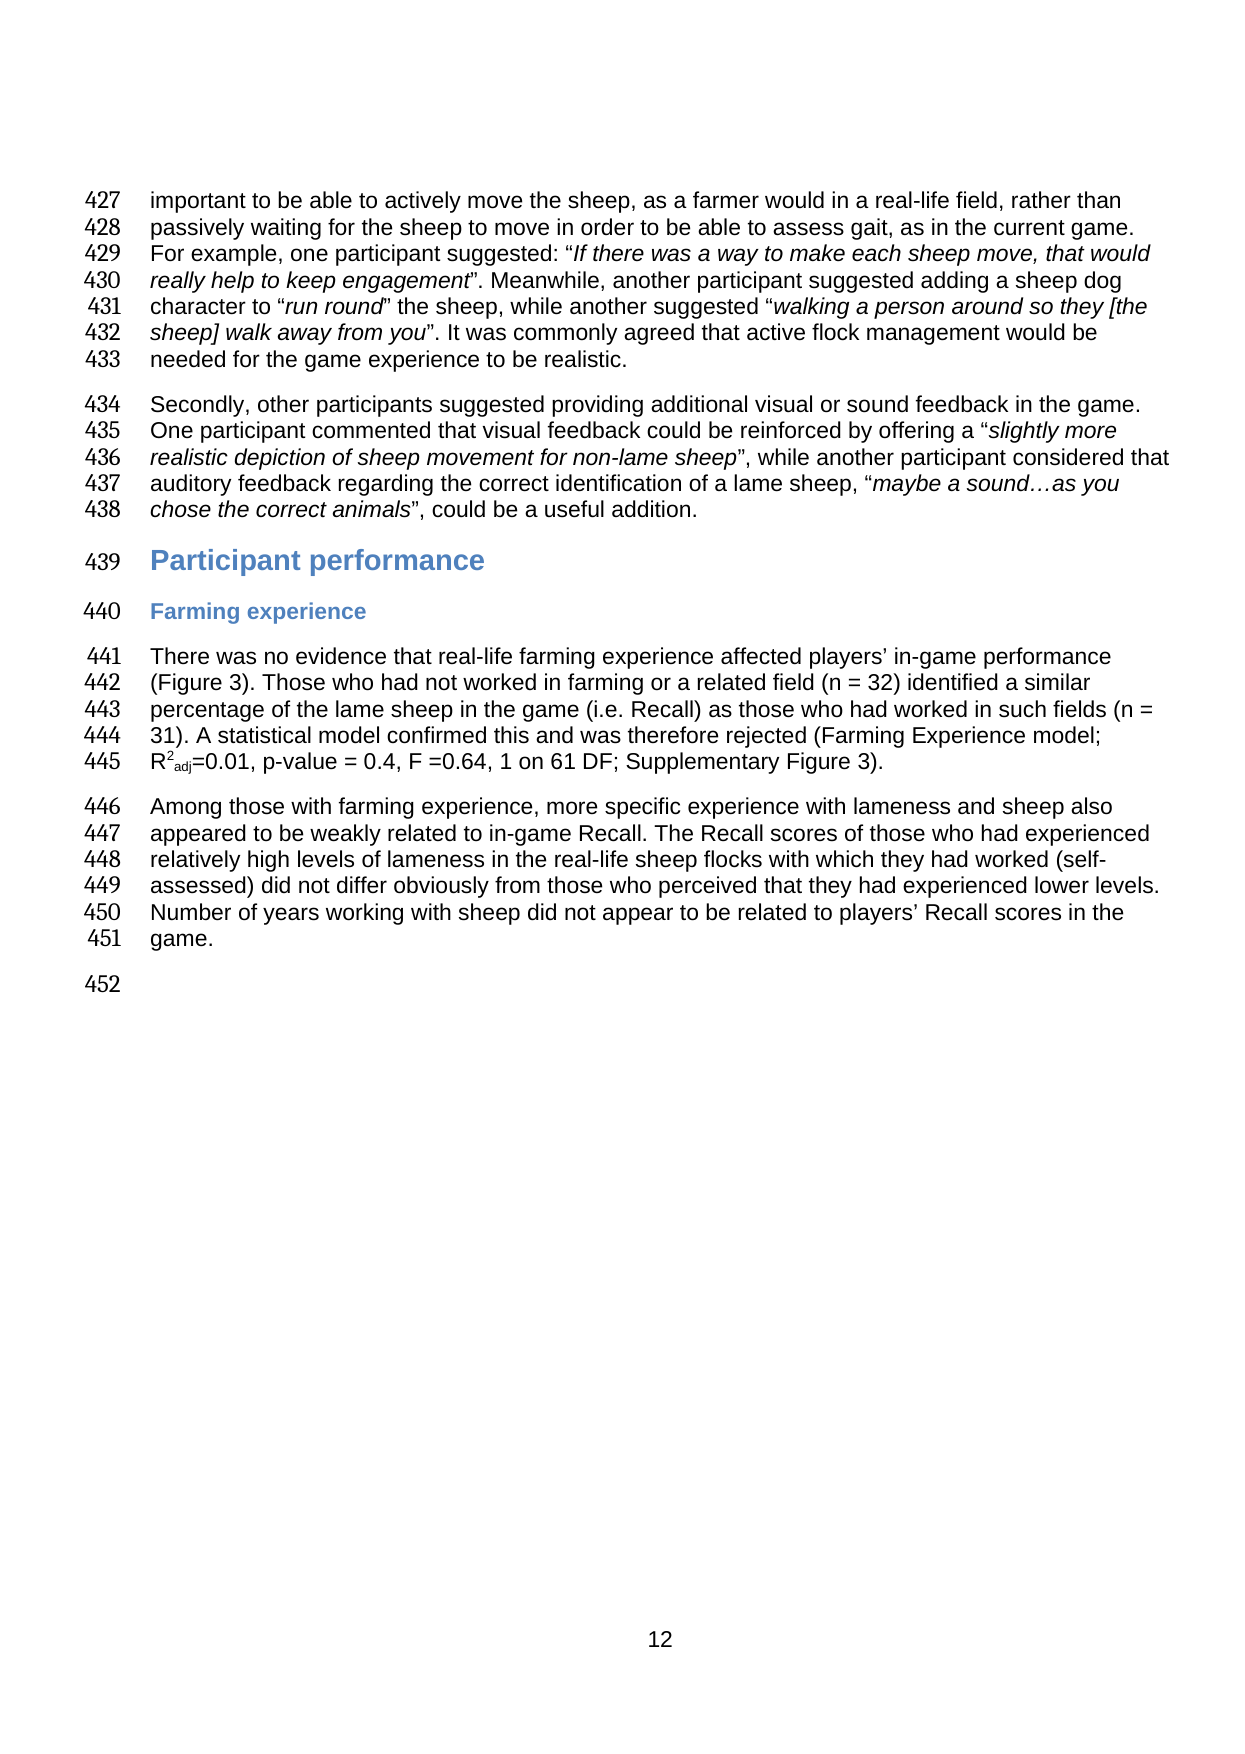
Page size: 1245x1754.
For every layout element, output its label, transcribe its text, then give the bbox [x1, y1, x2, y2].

subtitle Participant performance [150, 543, 1170, 577]
text Among those with farming experience, more specific experience with lameness and sheep also appeared to be weakly related to in-game Recall. The Recall scores of those who had experienced relatively high levels of lameness in the real-life sheep flocks with which they had worked (self-assessed) did not differ obviously from those who perceived that they had experienced lower levels. Number of years working with sheep did not appear to be related to players’ Recall scores in the game. [150, 793, 1170, 951]
text There was no evidence that real-life farming experience affected players’ in-game performance (Figure 3). Those who had not worked in farming or a related field (n = 32) identified a similar percentage of the lame sheep in the game (i.e. Recall) as those who had worked in such fields (n = 31). A statistical model confirmed this and was therefore rejected (Farming Experience model; R2adj=0.01, p-value = 0.4, F =0.64, 1 on 61 DF; Supplementary Figure 3). [150, 643, 1170, 774]
text Secondly, other participants suggested providing additional visual or sound feedback in the game. One participant commented that visual feedback could be reinforced by offering a “slightly more realistic depiction of sheep movement for non-lame sheep”, while another participant considered that auditory feedback regarding the correct identification of a lame sheep, “maybe a sound…as you chose the correct animals”, could be a useful addition. [150, 391, 1170, 522]
subtitle Farming experience [150, 598, 1170, 624]
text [150, 187, 1170, 372]
